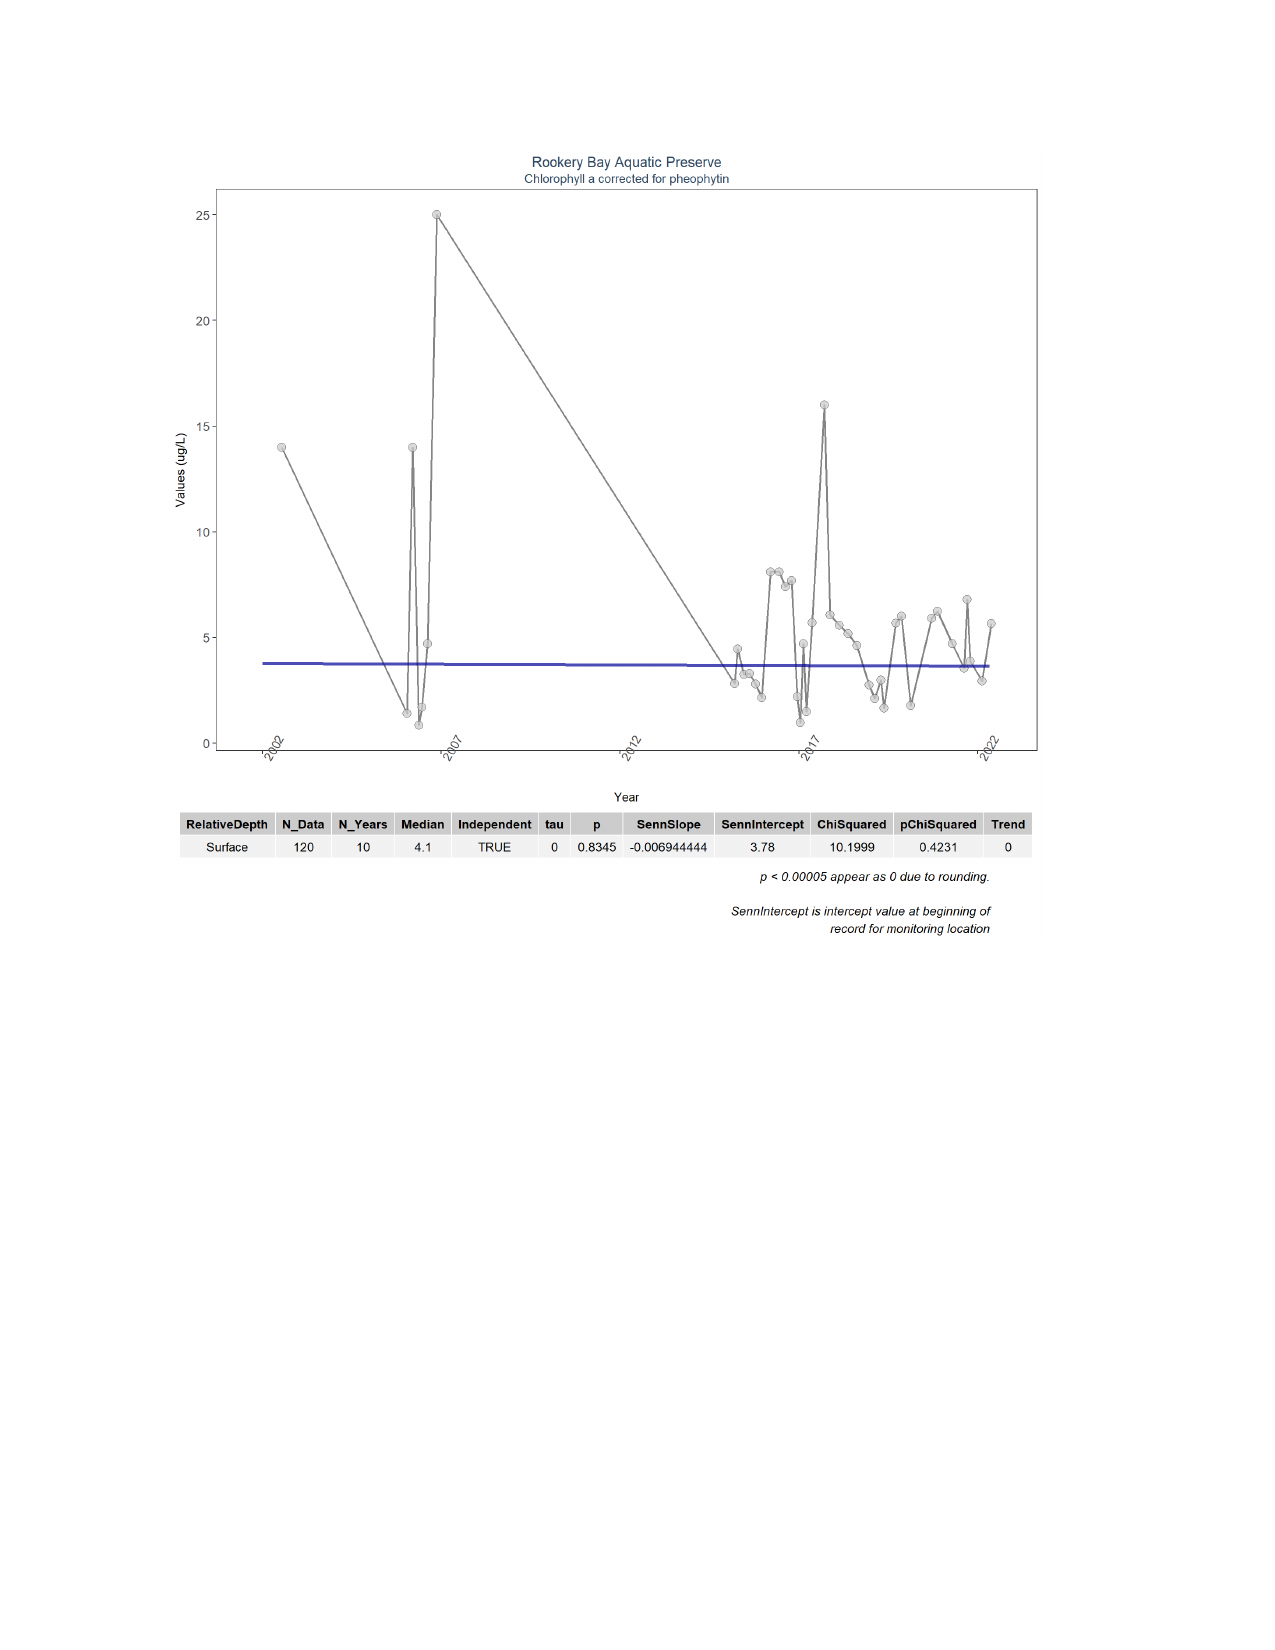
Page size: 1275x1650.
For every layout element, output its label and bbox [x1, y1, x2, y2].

picture [168, 150, 1044, 938]
